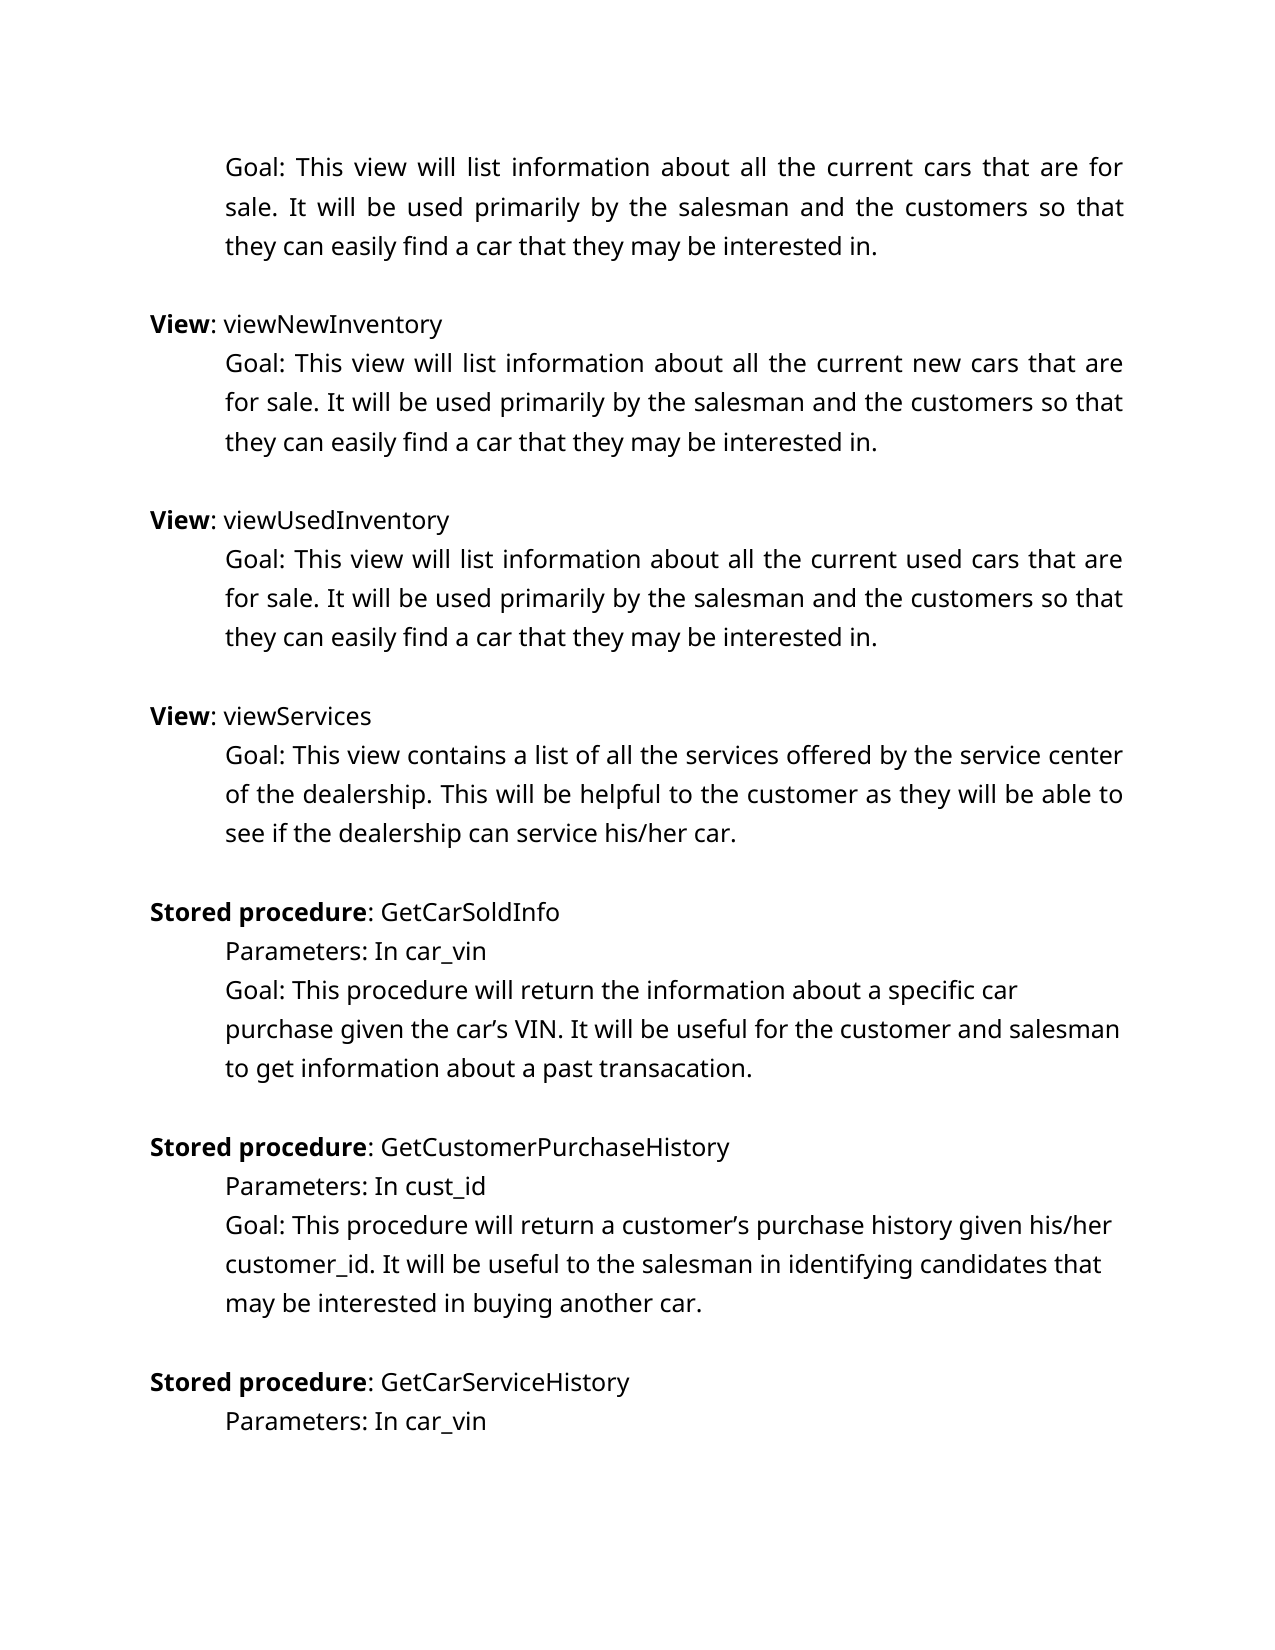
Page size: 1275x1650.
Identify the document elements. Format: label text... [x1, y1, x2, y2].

text Stored procedure: GetCustomerPurchaseHistory [150, 1129, 1125, 1163]
text Stored procedure: GetCarServiceHistory [150, 1364, 1125, 1398]
text Goal: This view will list information about all the current cars that are for sale. It will be used primarily by the salesman and the customers so that they can easily find a car that they may be interested in. [225, 150, 1125, 262]
text View: viewServices [150, 698, 1125, 732]
text Goal: This view will list information about all the current used cars that are for sale. It will be used primarily by the salesman and the customers so that they can easily find a car that they may be interested in. [225, 542, 1125, 654]
text Goal: This view contains a list of all the services offered by the service center of the dealership. This will be helpful to the customer as they will be able to see if the dealership can service his/her car. [225, 737, 1125, 850]
text Stored procedure: GetCarSoldInfo [150, 894, 1125, 928]
text Goal: This view will list information about all the current new cars that are for sale. It will be used primarily by the salesman and the customers so that they can easily find a car that they may be interested in. [225, 346, 1125, 458]
text View: viewNewInventory [150, 307, 1125, 341]
text Goal: This procedure will return a customer’s purchase history given his/her customer_id. It will be useful to the salesman in identifying candidates that may be interested in buying another car. [225, 1207, 1125, 1320]
text Goal: This procedure will return the information about a specific car purchase given the car’s VIN. It will be useful for the customer and salesman to get information about a past transacation. [225, 972, 1125, 1085]
text View: viewUsedInventory [150, 502, 1125, 537]
text Parameters: In car_vin [150, 1403, 1125, 1437]
text Parameters: In cust_id [150, 1168, 1125, 1202]
text Parameters: In car_vin [150, 933, 1125, 967]
